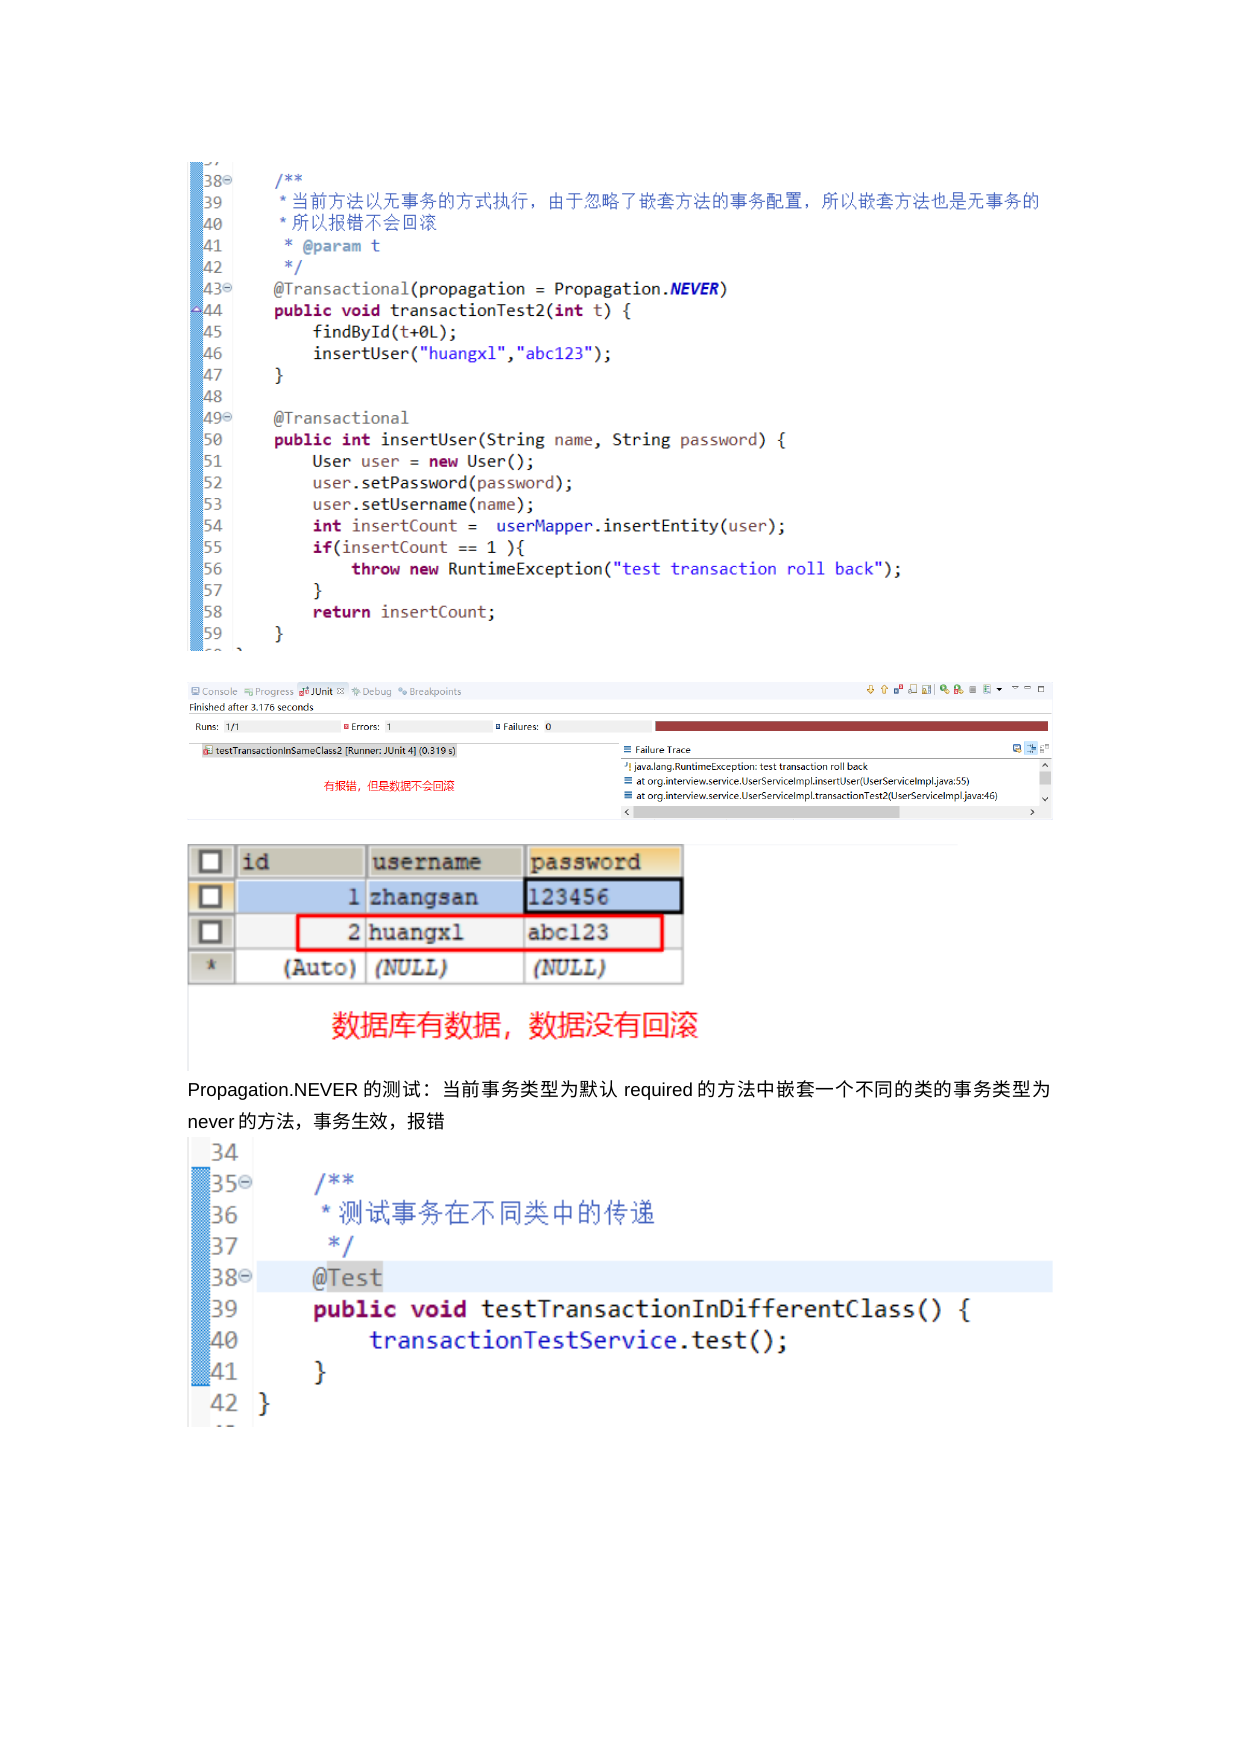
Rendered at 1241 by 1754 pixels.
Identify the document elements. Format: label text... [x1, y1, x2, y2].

text Propagation.NEVER的测试：当前事务类型为默认required的方法中嵌套一个不同的类的事务类型为never的方法，事务生效，报错 [187, 1072, 1053, 1137]
picture [187, 1137, 1053, 1427]
picture [187, 844, 958, 1071]
picture [187, 682, 1053, 820]
picture [187, 162, 1053, 651]
